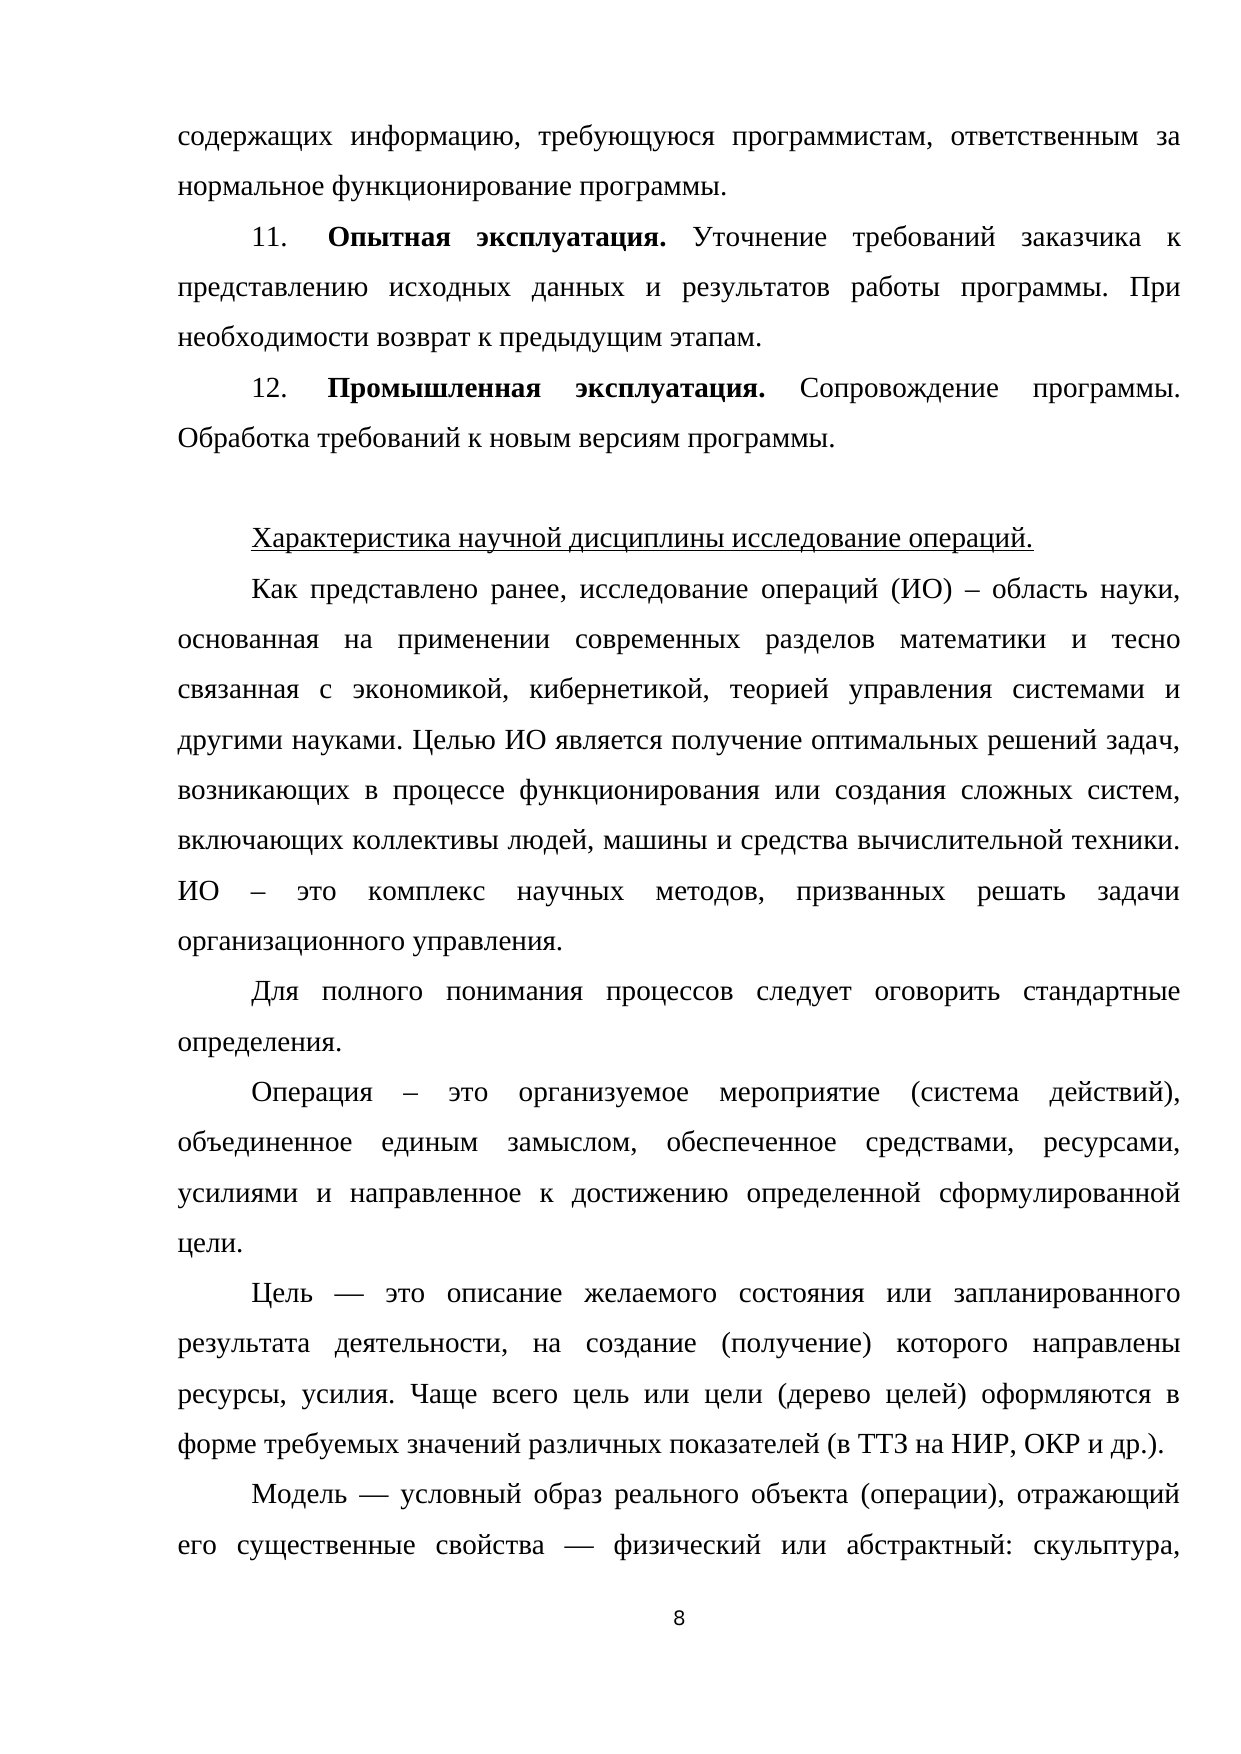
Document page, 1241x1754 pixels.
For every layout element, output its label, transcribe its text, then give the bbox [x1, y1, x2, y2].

text Характеристика научной дисциплины исследование операций. [177, 521, 1181, 554]
text Операция – это организуемое мероприятие (система действий), объединенное единым замыслом, обеспеченное средствами, ресурсами, усилиями и направленное к достижению определенной сформулированной цели. [177, 1074, 1181, 1258]
text Цель — это описание желаемого состояния или запланированного результата деятельности, на создание (получение) которого направлены ресурсы, усилия. Чаще всего цель или цели (дерево целей) оформляются в форме требуемых значений различных показателей (в ТТЗ на НИР, ОКР и др.). [177, 1275, 1181, 1460]
text Для полного понимания процессов следует оговорить стандартные определения. [177, 973, 1181, 1057]
text Как представлено ранее, исследование операций (ИО) – область науки, основанная на применении современных разделов математики и тесно связанная с экономикой, кибернетикой, теорией управления системами и другими науками. Целью ИО является получение оптимальных решений задач, возникающих в процессе функционирования или создания сложных систем, включающих коллективы людей, машины и средства вычислительной техники. ИО – это комплекс научных методов, призванных решать задачи организационного управления. [177, 571, 1181, 957]
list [177, 118, 1181, 202]
list Опытная эксплуатация. Уточнение требований заказчика к представлению исходных данных и результатов работы программы. При необходимости возврат к предыдущим этапам. [177, 219, 1181, 353]
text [177, 1477, 1181, 1560]
list Промышленная эксплуатация. Сопровождение программы. Обработка требований к новым версиям программы. [177, 370, 1181, 453]
